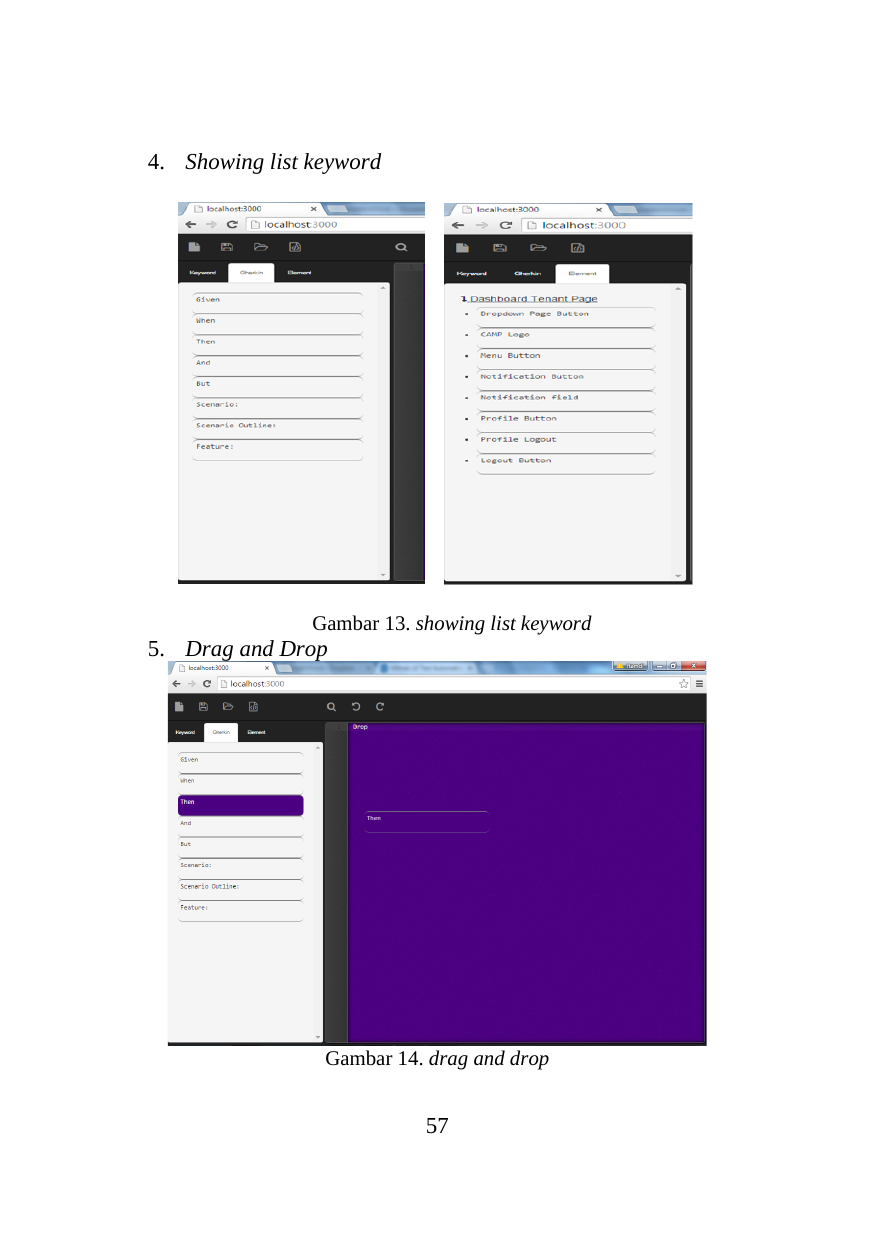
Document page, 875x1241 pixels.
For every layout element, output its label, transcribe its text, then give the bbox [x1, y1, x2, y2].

text Gambar 13. showing list keyword [118, 611, 756, 635]
picture [167, 661, 707, 1046]
list Showing list keyword [148, 148, 756, 174]
picture [176, 201, 698, 585]
list Drag and Drop [148, 635, 756, 662]
